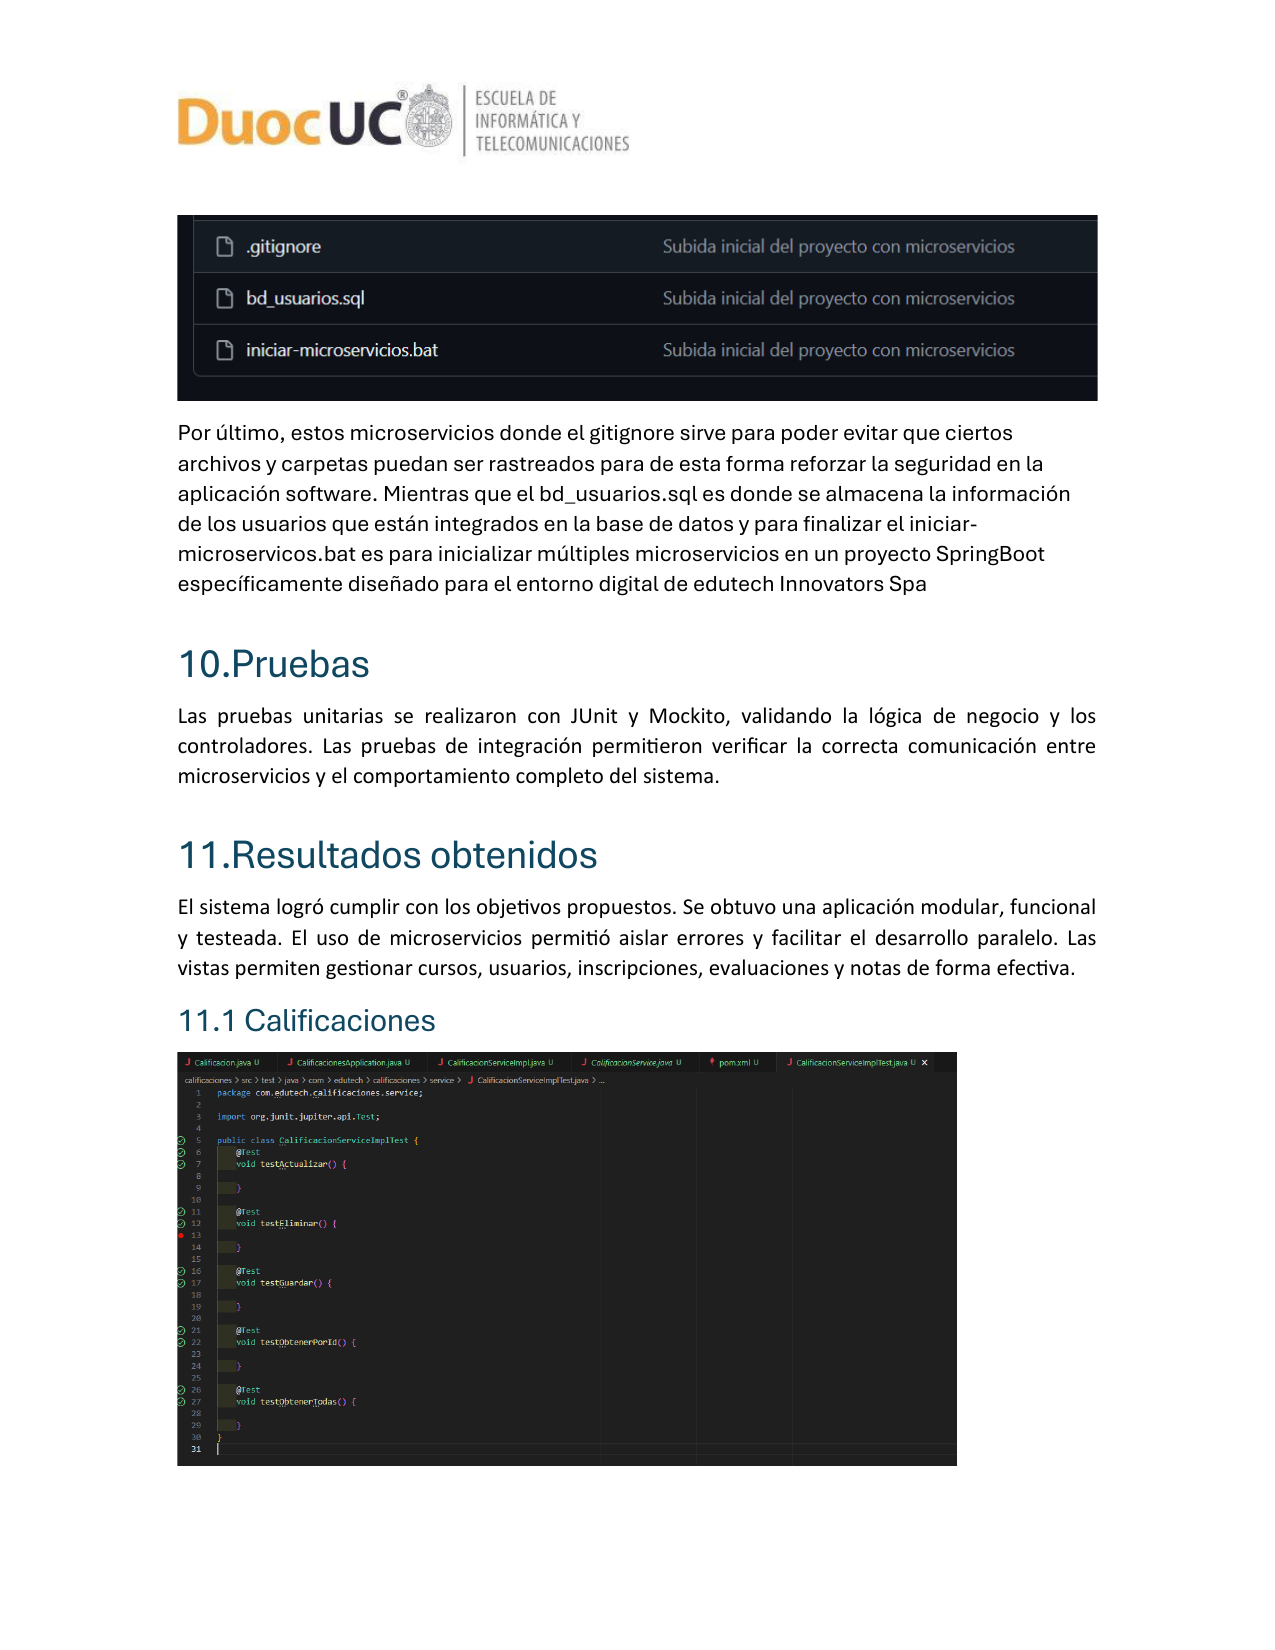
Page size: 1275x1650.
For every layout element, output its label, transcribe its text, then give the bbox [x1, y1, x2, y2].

picture [177, 215, 1098, 401]
subtitle 10.Pruebas [177, 638, 1098, 689]
picture [177, 1052, 957, 1466]
text Las pruebas unitarias se realizaron con JUnit y Mockito, validando la lógica de negocio y los controladores. Las pruebas de integración permitieron verificar la correcta comunicación entre microservicios y el comportamiento completo del sistema. [177, 701, 1098, 789]
text Por último, estos microservicios donde el gitignore sirve para poder evitar que ciertos archivos y carpetas puedan ser rastreados para de esta forma reforzar la seguridad en la aplicación software. Mientras que el bd_usuarios.sql es donde se almacena la información de los usuarios que están integrados en la base de datos y para finalizar el iniciar-microservicos.bat es para inicializar múltiples microservicios en un proyecto SpringBoot específicamente diseñado para el entorno digital de edutech Innovators Spa [177, 419, 1098, 598]
text El sistema logró cumplir con los objetivos propuestos. Se obtuvo una aplicación modular, funcional y testeada. El uso de microservicios permitió aislar errores y facilitar el desarrollo paralelo. Las vistas permiten gestionar cursos, usuarios, inscripciones, evaluaciones y notas de forma efectiva. [177, 892, 1098, 981]
subtitle 11.1 Calificaciones [177, 1000, 1098, 1041]
picture [177, 73, 630, 187]
subtitle 11.Resultados obtenidos [177, 829, 1098, 880]
